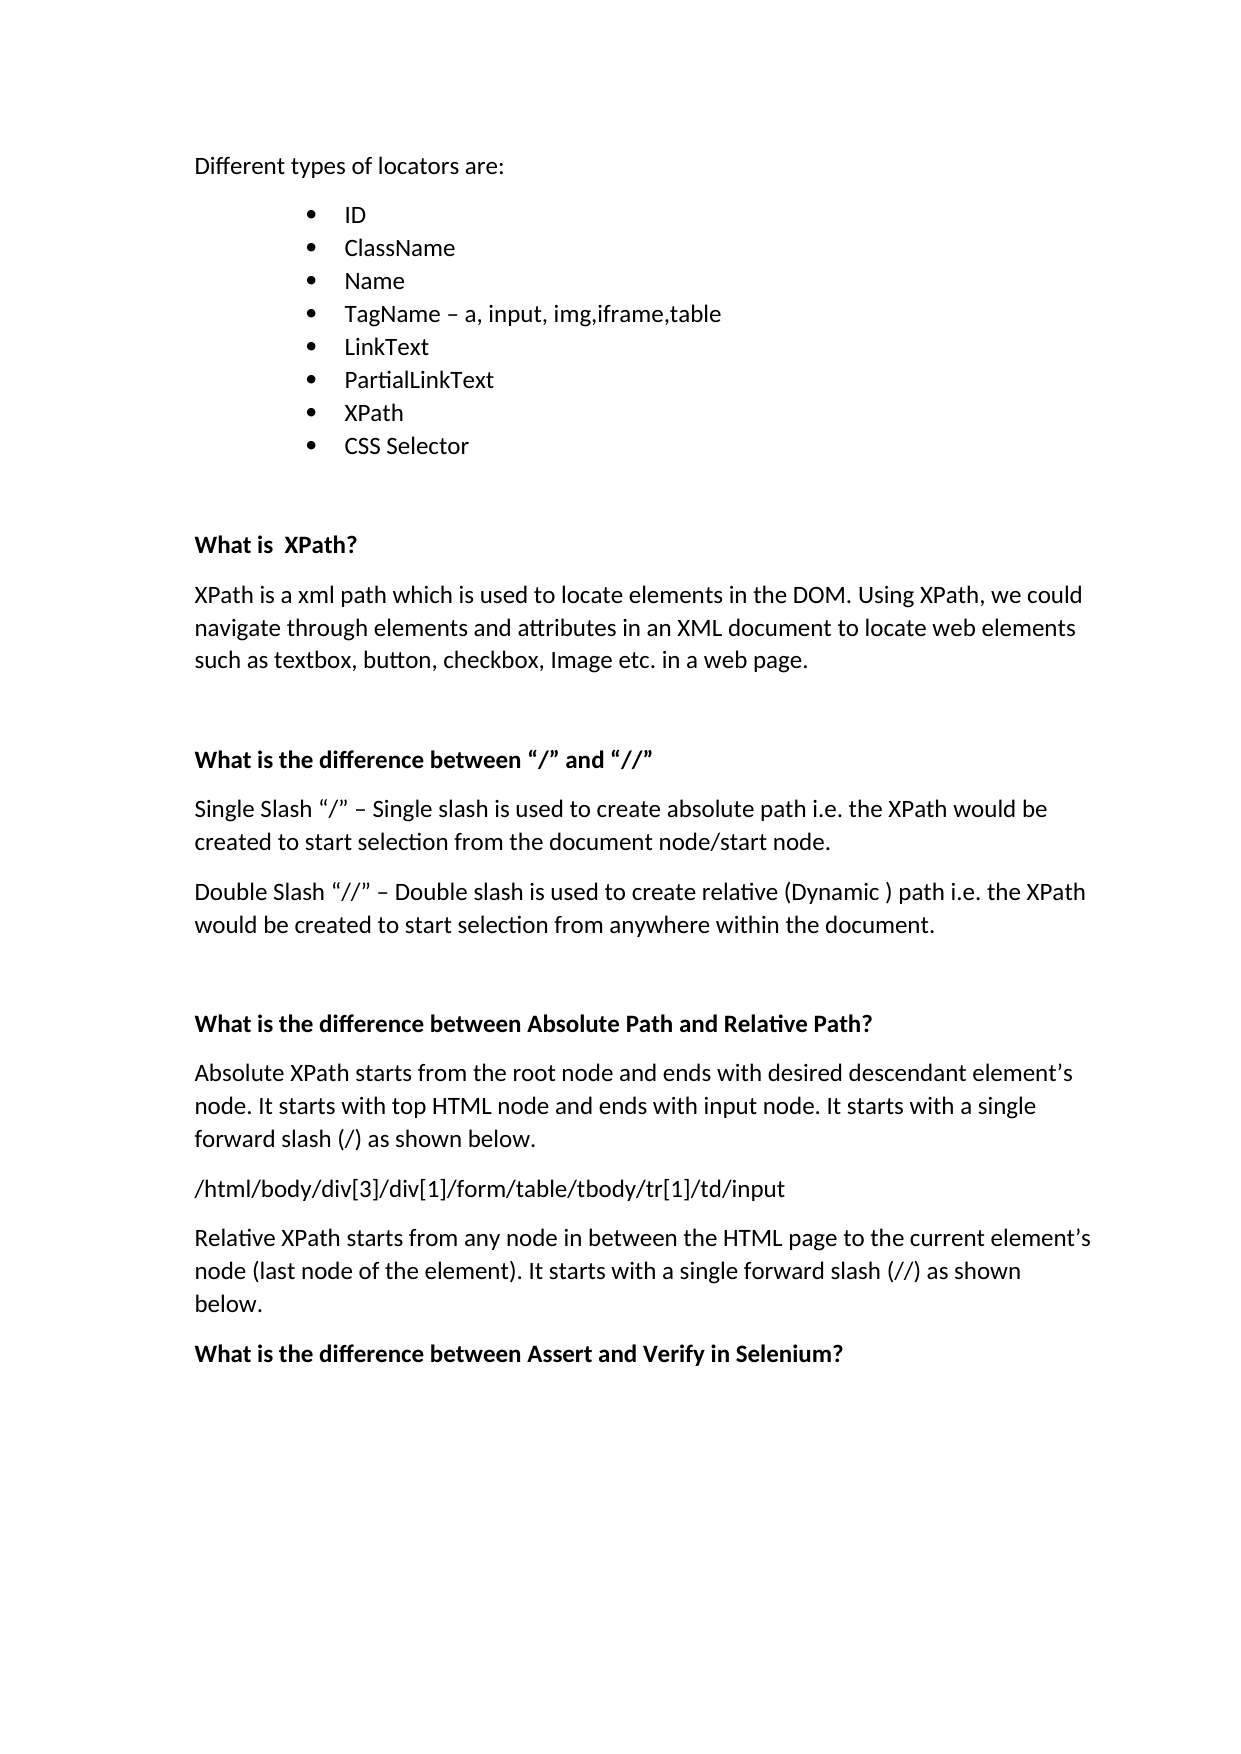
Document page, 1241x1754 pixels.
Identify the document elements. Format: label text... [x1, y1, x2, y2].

list ID [307, 199, 1094, 230]
text Single Slash “/” – Single slash is used to create absolute path i.e. the XPath would be created to start selection from the document node/start node. [194, 793, 1094, 857]
text /html/body/div[3]/div[1]/form/table/tbody/tr[1]/td/input [194, 1173, 1094, 1203]
text Relative XPath starts from any node in between the HTML page to the current element’s node (last node of the element). It starts with a single forward slash (//) as shown below. [194, 1222, 1094, 1319]
text Absolute XPath starts from the root node and ends with desired descendant element’s node. It starts with top HTML node and ends with input node. It starts with a single forward slash (/) as shown below. [194, 1057, 1094, 1154]
text XPath is a xml path which is used to locate elements in the DOM. Using XPath, we could navigate through elements and attributes in an XML document to locate web elements such as textbox, button, checkbox, Image etc. in a web page. [194, 579, 1094, 675]
text Double Slash “//” – Double slash is used to create relative (Dynamic ) path i.e. the XPath would be created to start selection from anywhere within the document. [194, 876, 1094, 939]
list LinkText [307, 331, 1094, 362]
text What is the difference between “/” and “//” [194, 744, 1094, 774]
list Name [307, 265, 1094, 296]
list PartialLinkText [307, 364, 1094, 395]
text What is the difference between Assert and Verify in Selenium? [194, 1338, 1094, 1368]
text What is XPath? [194, 529, 1094, 560]
list CSS Selector [307, 430, 1094, 461]
text What is the difference between Absolute Path and Relative Path? [194, 1008, 1094, 1038]
list TagName – a, input, img,iframe,table [307, 298, 1094, 329]
list ClassName [307, 232, 1094, 263]
list XPath [307, 397, 1094, 428]
text Different types of locators are: [194, 150, 1094, 181]
